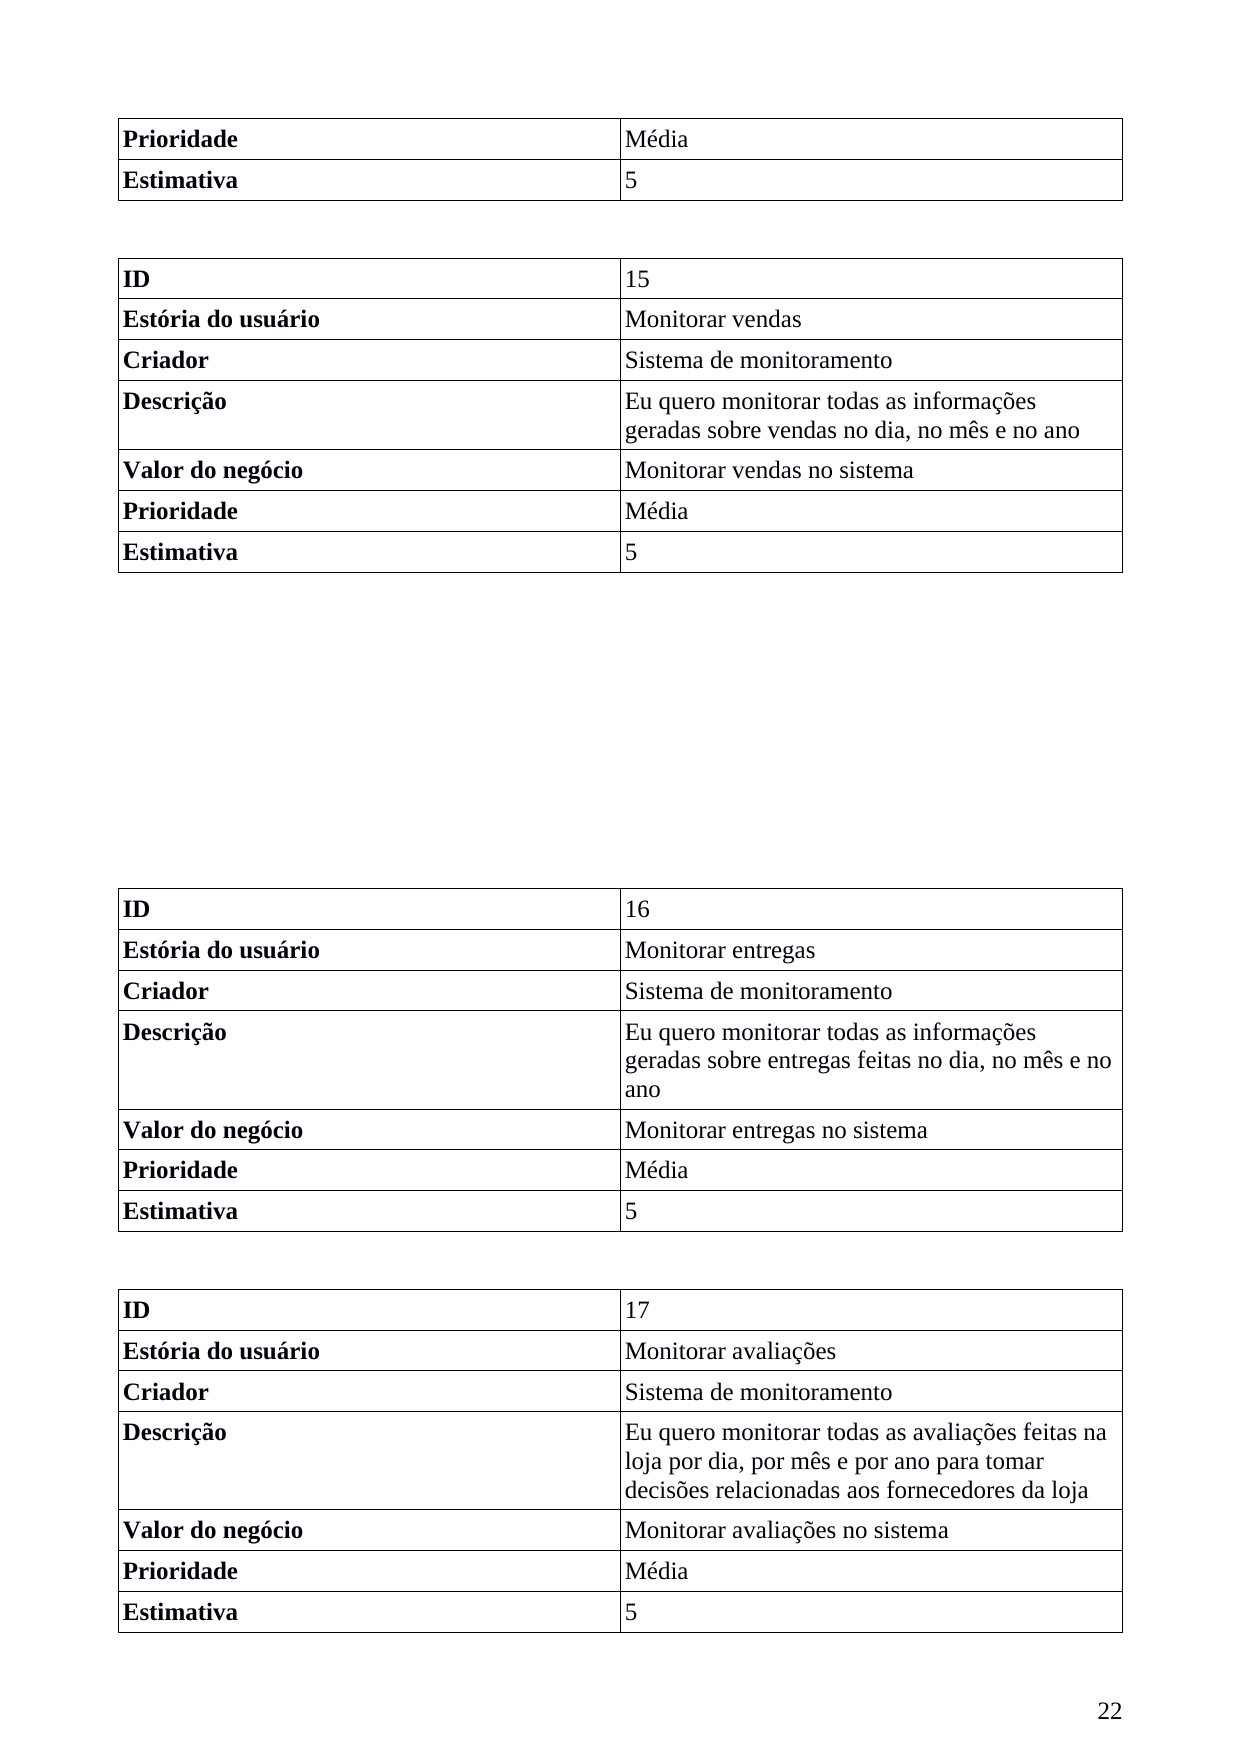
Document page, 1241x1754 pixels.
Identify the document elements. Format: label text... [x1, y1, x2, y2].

table_header 15 [621, 259, 1122, 298]
table_cell Prioridade [119, 119, 620, 159]
table_cell Sistema de monitoramento [621, 971, 1122, 1010]
table_cell Monitorar vendas [621, 299, 1122, 339]
table_cell Monitorar entregas [621, 930, 1122, 970]
table_cell 5 [621, 160, 1122, 199]
table_cell Prioridade [119, 491, 620, 531]
table_cell Monitorar vendas no sistema [621, 450, 1122, 490]
table_cell Valor do negócio [119, 450, 620, 490]
table_cell Criador [119, 340, 620, 380]
table_cell Monitorar avaliações no sistema [621, 1510, 1122, 1550]
table_cell Estória do usuário [119, 1331, 620, 1370]
table_cell 5 [621, 1191, 1122, 1231]
table_cell Criador [119, 1371, 620, 1411]
table_cell Estória do usuário [119, 930, 620, 970]
table_cell Valor do negócio [119, 1510, 620, 1550]
table_header ID [119, 1290, 620, 1329]
table_cell Estória do usuário [119, 299, 620, 339]
table_cell Estimativa [119, 160, 620, 199]
table_header ID [119, 259, 620, 298]
table_cell Criador [119, 971, 620, 1010]
table_cell Descrição [119, 381, 620, 449]
table_cell Prioridade [119, 1150, 620, 1190]
table_cell Eu quero monitorar todas as informações geradas sobre vendas no dia, no mês e no ano [621, 381, 1122, 449]
table_cell Média [621, 1150, 1122, 1190]
table_cell Monitorar entregas no sistema [621, 1110, 1122, 1149]
table_cell Prioridade [119, 1551, 620, 1591]
table_cell Média [621, 1551, 1122, 1591]
table_cell Sistema de monitoramento [621, 340, 1122, 380]
table_cell Eu quero monitorar todas as informações geradas sobre entregas feitas no dia, no mês e no ano [621, 1011, 1122, 1109]
table_cell Sistema de monitoramento [621, 1371, 1122, 1411]
table_header 17 [621, 1290, 1122, 1329]
table_header 16 [621, 889, 1122, 929]
table_cell Estimativa [119, 1191, 620, 1231]
table_header ID [119, 889, 620, 929]
table_cell Descrição [119, 1011, 620, 1109]
table_cell 5 [621, 1592, 1122, 1631]
table_cell Valor do negócio [119, 1110, 620, 1149]
table_cell Estimativa [119, 532, 620, 571]
table_cell Estimativa [119, 1592, 620, 1631]
table_cell Média [621, 491, 1122, 531]
table_cell 5 [621, 532, 1122, 571]
table_cell Descrição [119, 1412, 620, 1509]
table_cell Média [621, 119, 1122, 159]
table_cell Monitorar avaliações [621, 1331, 1122, 1370]
table_cell Eu quero monitorar todas as avaliações feitas na loja por dia, por mês e por ano para tomar decisões relacionadas aos fornecedores da loja [621, 1412, 1122, 1509]
